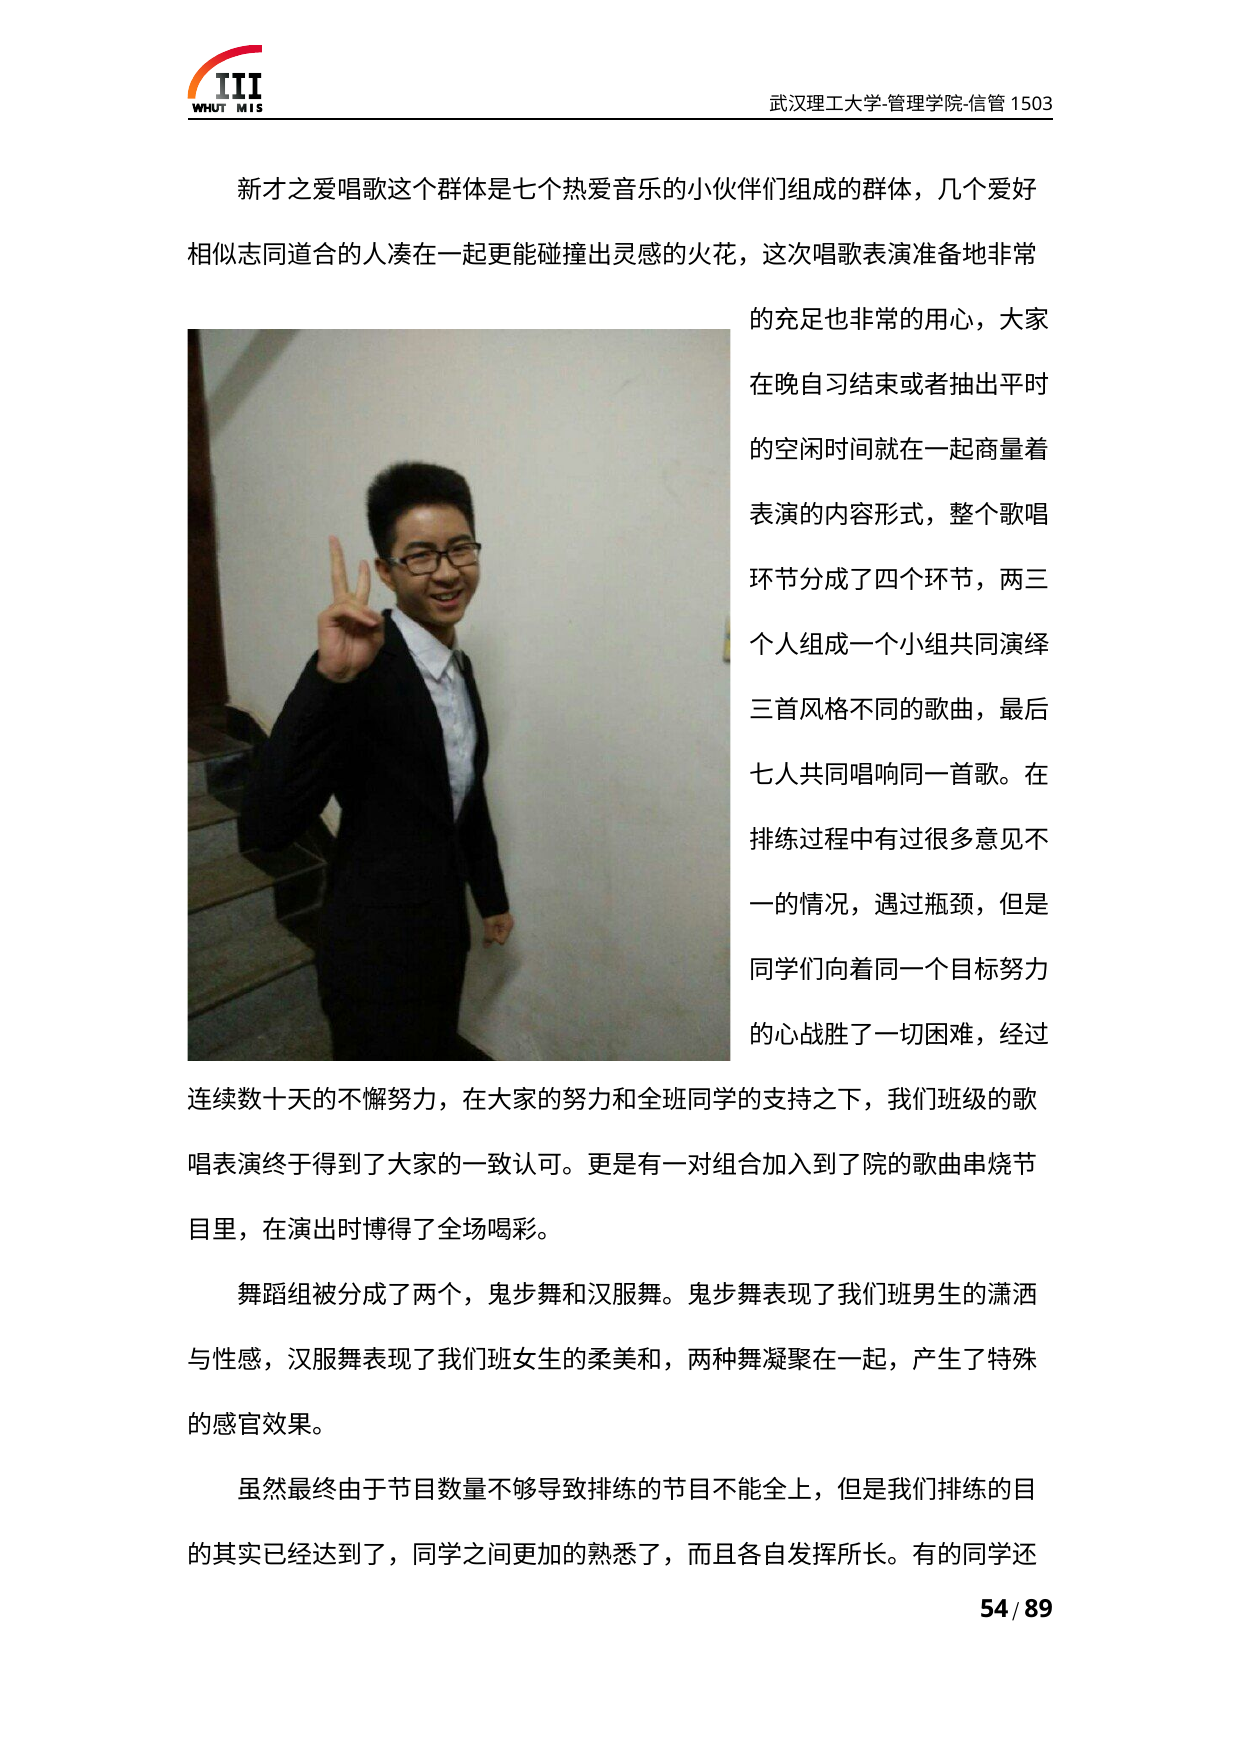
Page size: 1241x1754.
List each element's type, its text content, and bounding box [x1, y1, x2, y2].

text 舞蹈组被分成了两个，鬼步舞和汉服舞。鬼步舞表现了我们班男生的潇洒与性感，汉服舞表现了我们班女生的柔美和，两种舞凝聚在一起，产生了特殊的感官效果。 [187, 1261, 1053, 1456]
picture [187, 45, 264, 116]
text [187, 1456, 1053, 1586]
picture [187, 329, 731, 1061]
